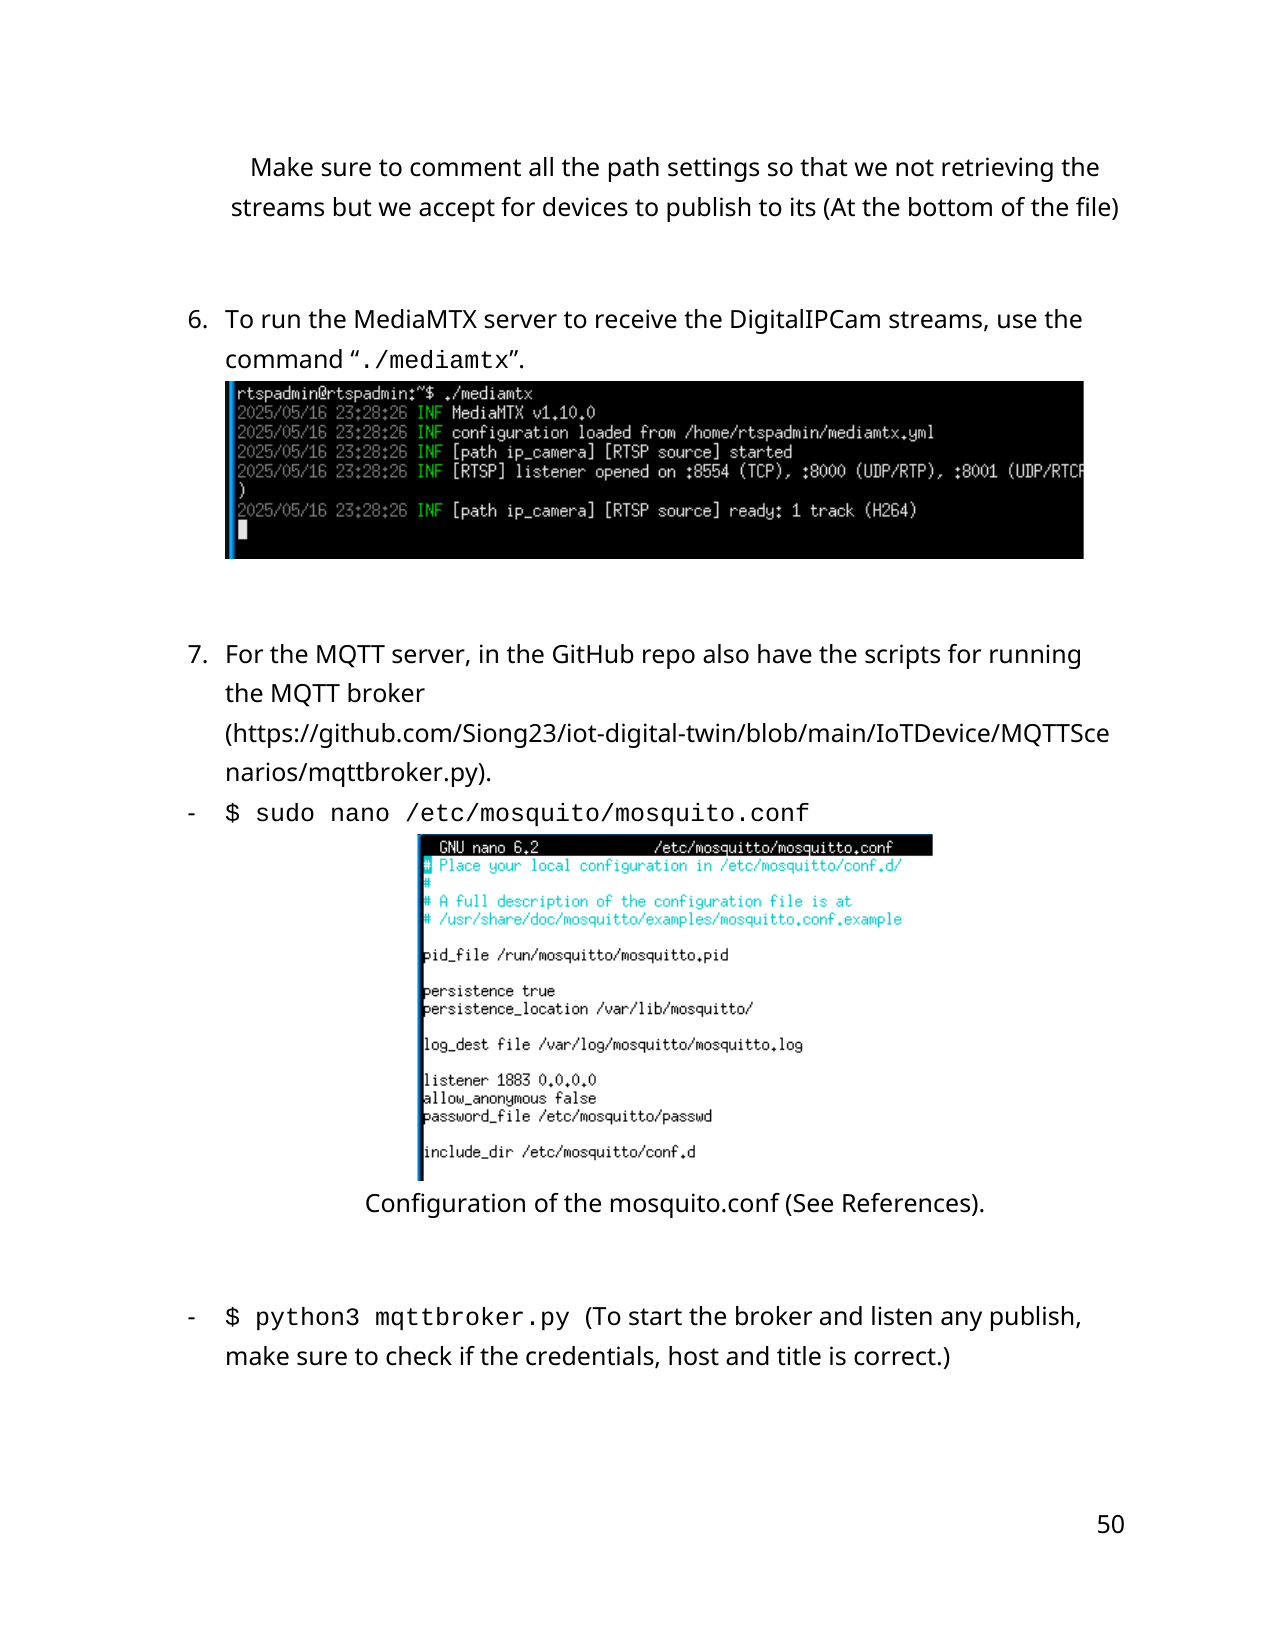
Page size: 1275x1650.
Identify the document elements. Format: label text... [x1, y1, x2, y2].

picture [417, 834, 933, 1181]
list To run the MediaMTX server to receive the DigitalIPCam streams, use the command “./mediamtx”. [187, 302, 1125, 376]
picture [233, 381, 1084, 559]
list Make sure to comment all the path settings so that we not retrieving the streams but we accept for devices to publish to its (At the bottom of the file) [225, 150, 1125, 223]
list $ sudo nano /etc/mosquito/mosquito.conf [187, 794, 1125, 829]
list $ python3 mqttbroker.py (To start the broker and listen any publish, make sure to check if the credentials, host and title is correct.) [187, 1298, 1125, 1372]
list Configuration of the mosquito.conf (See References). [225, 1186, 1125, 1220]
list For the MQTT server, in the GitHub repo also have the scripts for running the MQTT broker (https://github.com/Siong23/iot-digital-twin/blob/main/IoTDevice/MQTTScenarios/mqttbroker.py). [187, 637, 1125, 789]
